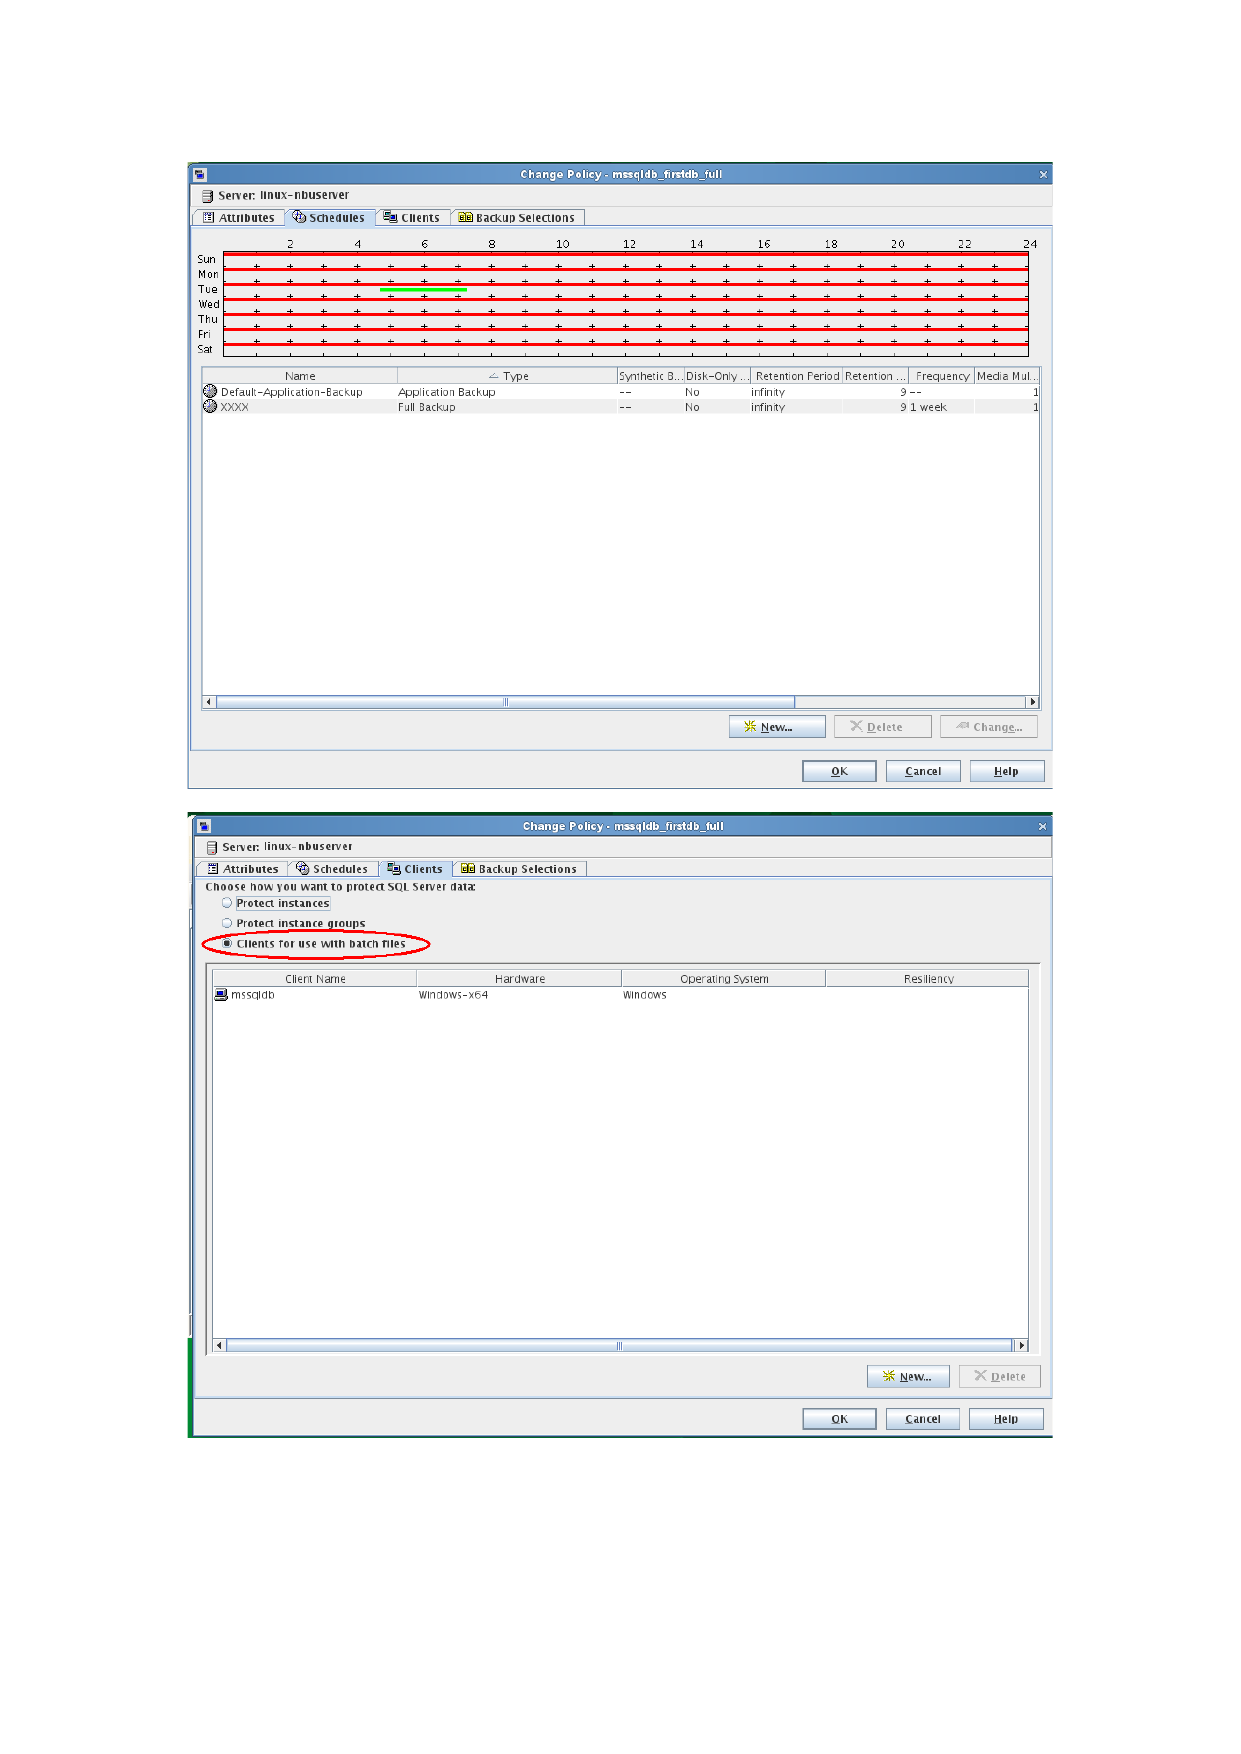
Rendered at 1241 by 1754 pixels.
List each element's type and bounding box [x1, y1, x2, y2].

picture [187, 162, 1053, 789]
picture [187, 812, 1053, 1438]
